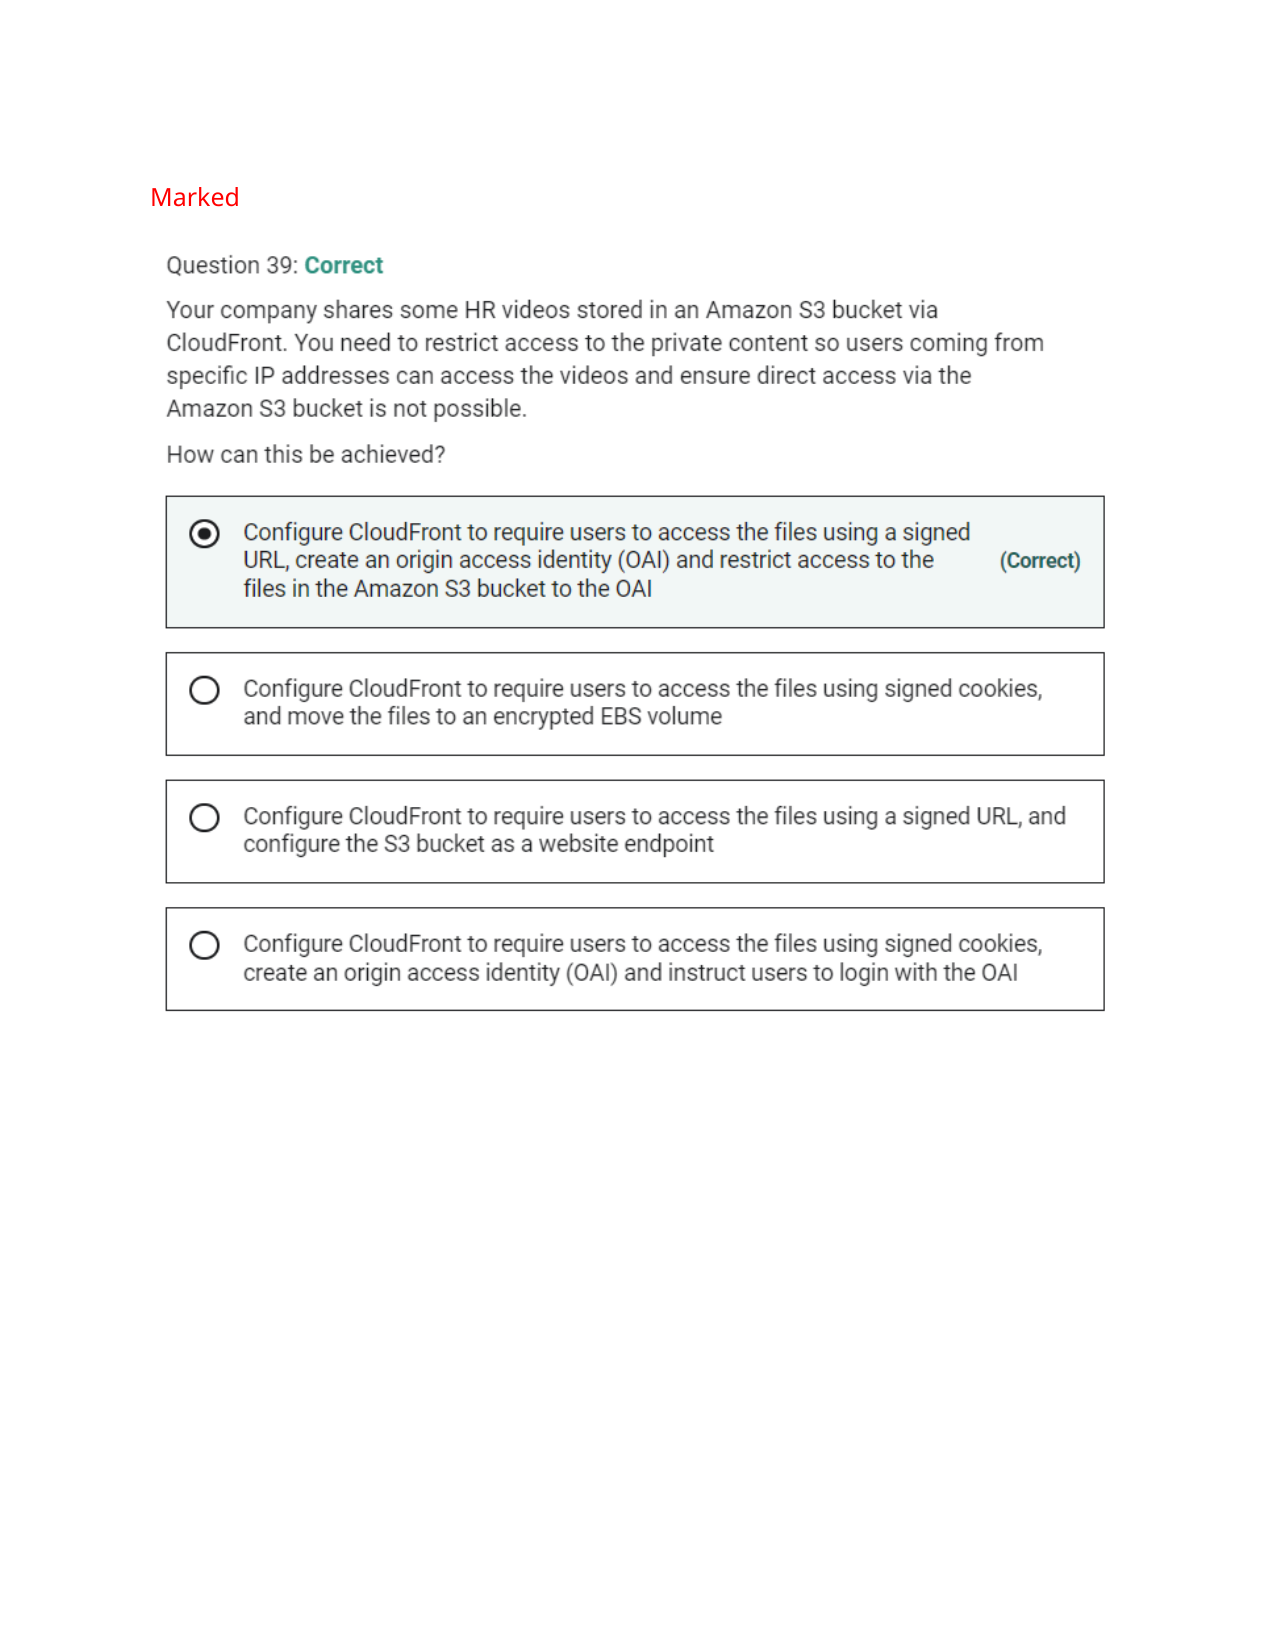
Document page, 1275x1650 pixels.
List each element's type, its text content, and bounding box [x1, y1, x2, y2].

text Marked [150, 179, 1125, 213]
picture [150, 242, 1125, 1023]
